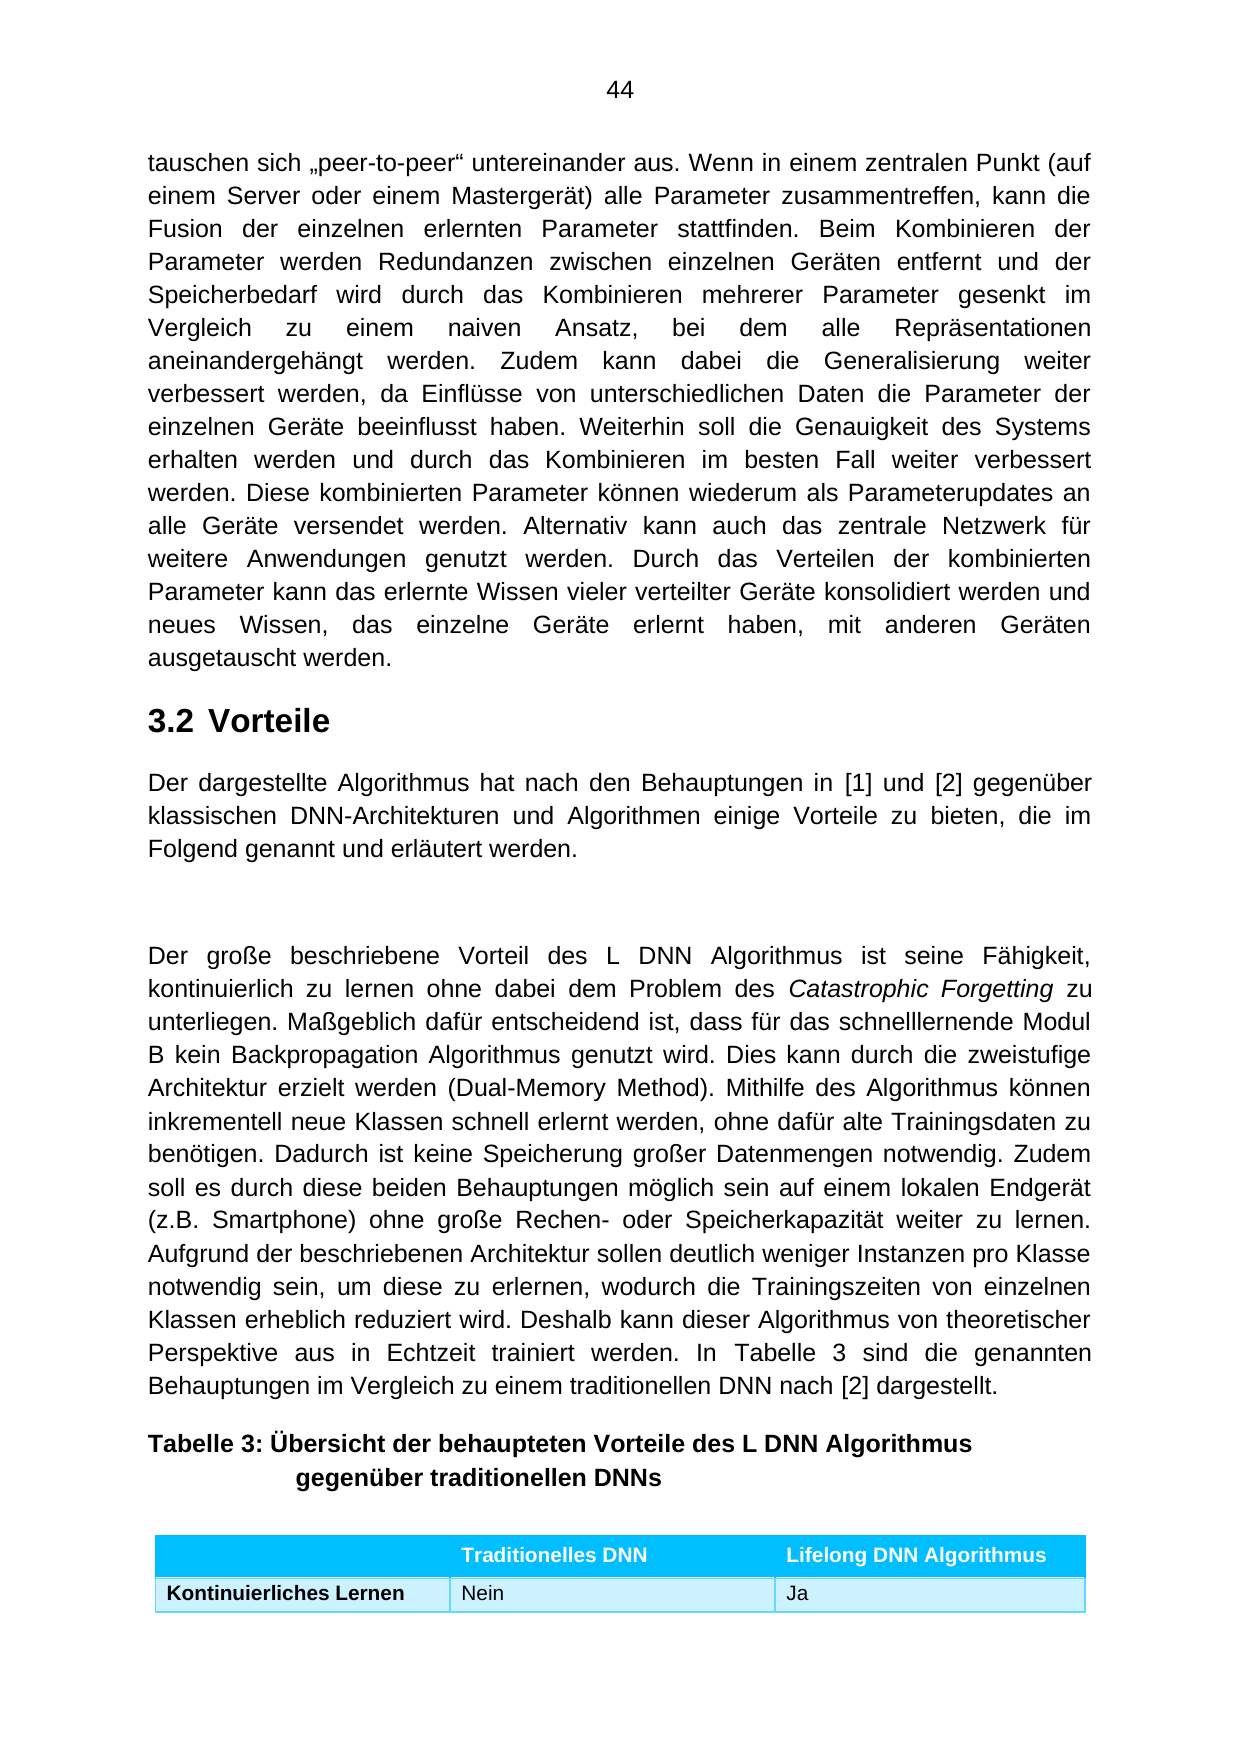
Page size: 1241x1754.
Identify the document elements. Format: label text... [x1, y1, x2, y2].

subtitle Vorteile [148, 701, 1092, 739]
table_header Traditionelles DNN [451, 1536, 774, 1577]
table_header Lifelong DNN Algorithmus [776, 1536, 1084, 1577]
text Der große beschriebene Vorteil des L DNN Algorithmus ist seine Fähigkeit, kontinuierlich zu lernen ohne dabei dem Problem des Catastrophic Forgetting zu unterliegen. Maßgeblich dafür entscheidend ist, dass für das schnelllernende Modul B kein Backpropagation Algorithmus genutzt wird. Dies kann durch die zweistufige Architektur erzielt werden (Dual-Memory Method). Mithilfe des Algorithmus können inkrementell neue Klassen schnell erlernt werden, ohne dafür alte Trainingsdaten zu benötigen. Dadurch ist keine Speicherung großer Datenmengen notwendig. Zudem soll es durch diese beiden Behauptungen möglich sein auf einem lokalen Endgerät (z.B. Smartphone) ohne große Rechen- oder Speicherkapazität weiter zu lernen. Aufgrund der beschriebenen Architektur sollen deutlich weniger Instanzen pro Klasse notwendig sein, um diese zu erlernen, wodurch die Trainingszeiten von einzelnen Klassen erheblich reduziert wird. Deshalb kann dieser Algorithmus von theoretischer Perspektive aus in Echtzeit trainiert werden. In Tabelle 3 sind die genannten Behauptungen im Vergleich zu einem traditionellen DNN nach dargestellt. [148, 941, 1092, 1399]
table_cell Ja [776, 1579, 1084, 1611]
table_cell Nein [451, 1579, 774, 1611]
table_header [156, 1536, 449, 1577]
table_cell Kontinuierliches Lernen [156, 1579, 449, 1611]
text Der dargestellte Algorithmus hat nach den Behauptungen in und gegenüber klassischen DNN-Architekturen und Algorithmen einige Vorteile zu bieten, die im Folgend genannt und erläutert werden. [148, 768, 1092, 862]
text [148, 148, 1092, 672]
text Tabelle 3: Übersicht der behaupteten Vorteile des L DNN Algorithmus gegenüber traditionellen DNNs [148, 1429, 1092, 1492]
